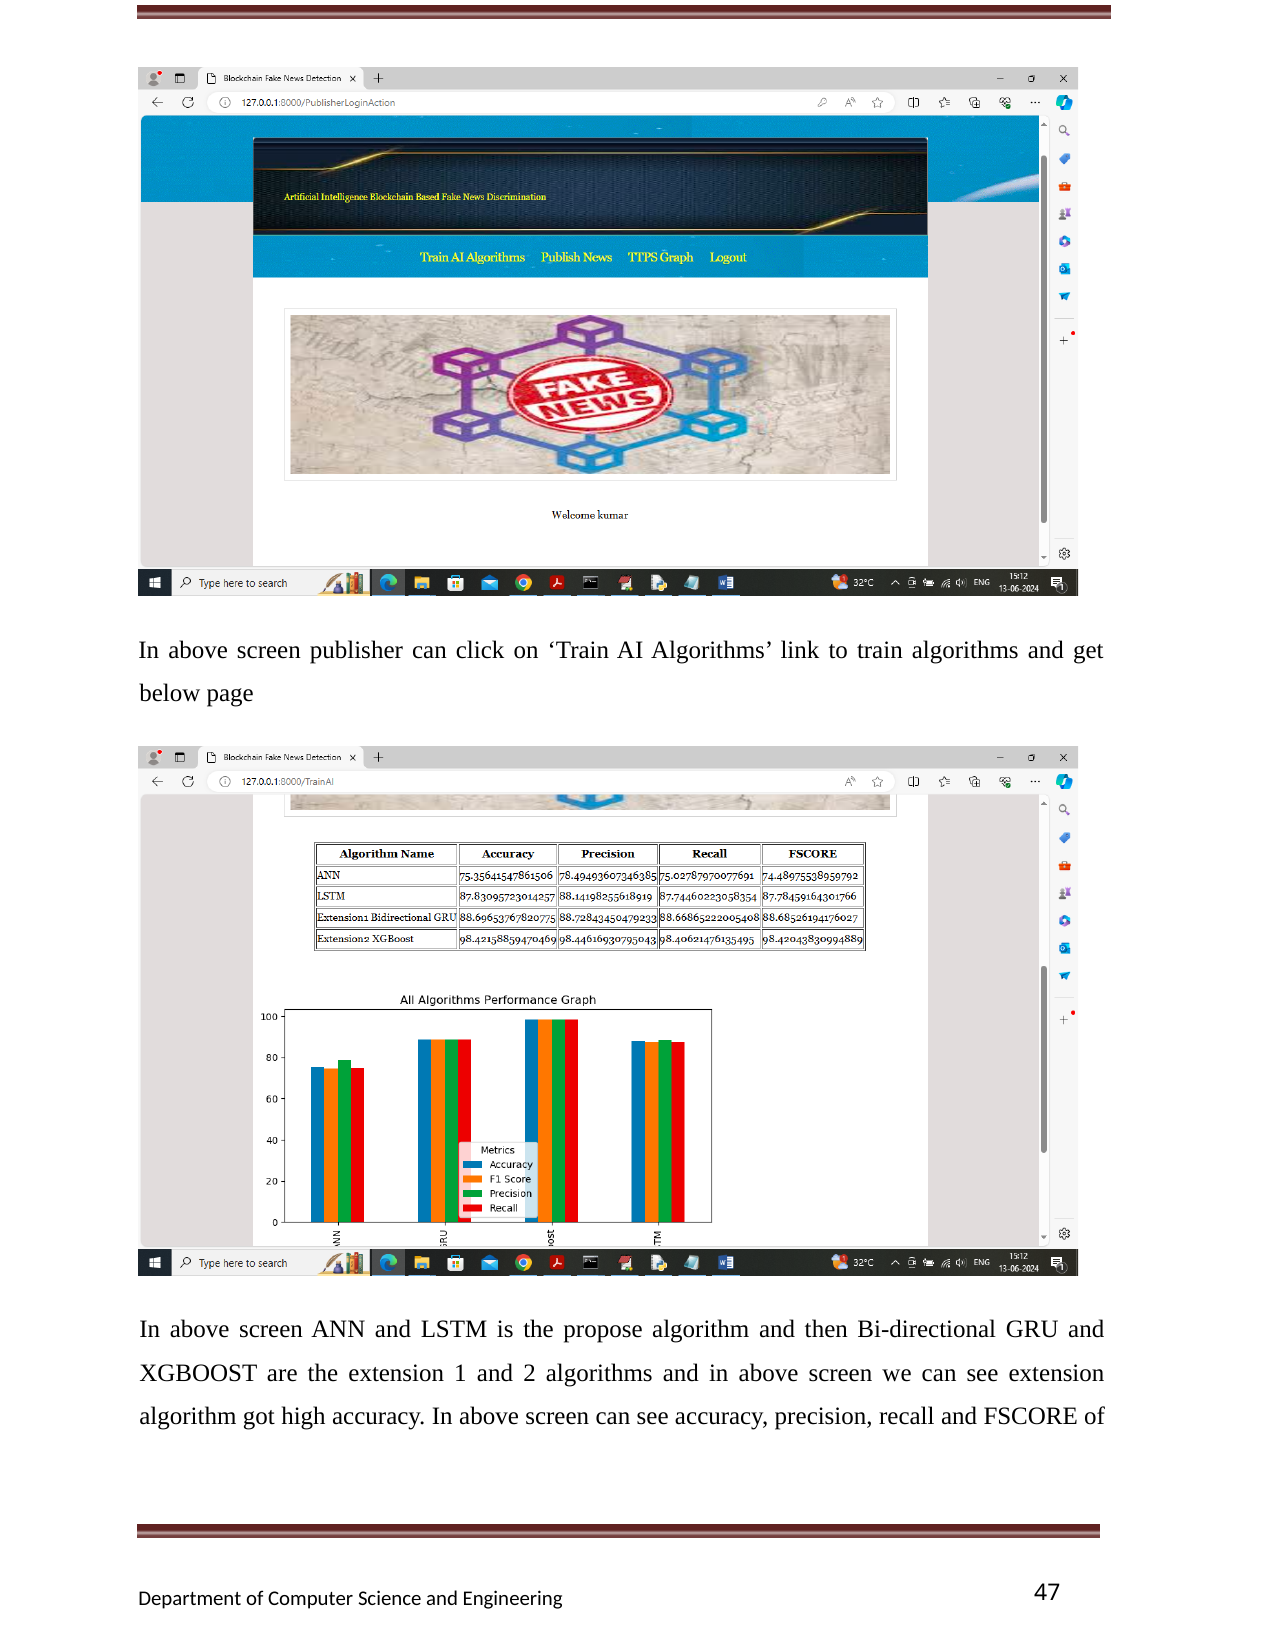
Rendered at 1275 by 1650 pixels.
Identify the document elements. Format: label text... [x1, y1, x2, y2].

picture [138, 67, 1079, 596]
picture [137, 1524, 1100, 1538]
picture [137, 5, 1111, 19]
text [139, 1314, 1106, 1429]
picture [138, 746, 1079, 1276]
text In above screen publisher can click on ‘Train AI Algorithms’ link to train algorithms and get below page [138, 635, 1106, 707]
